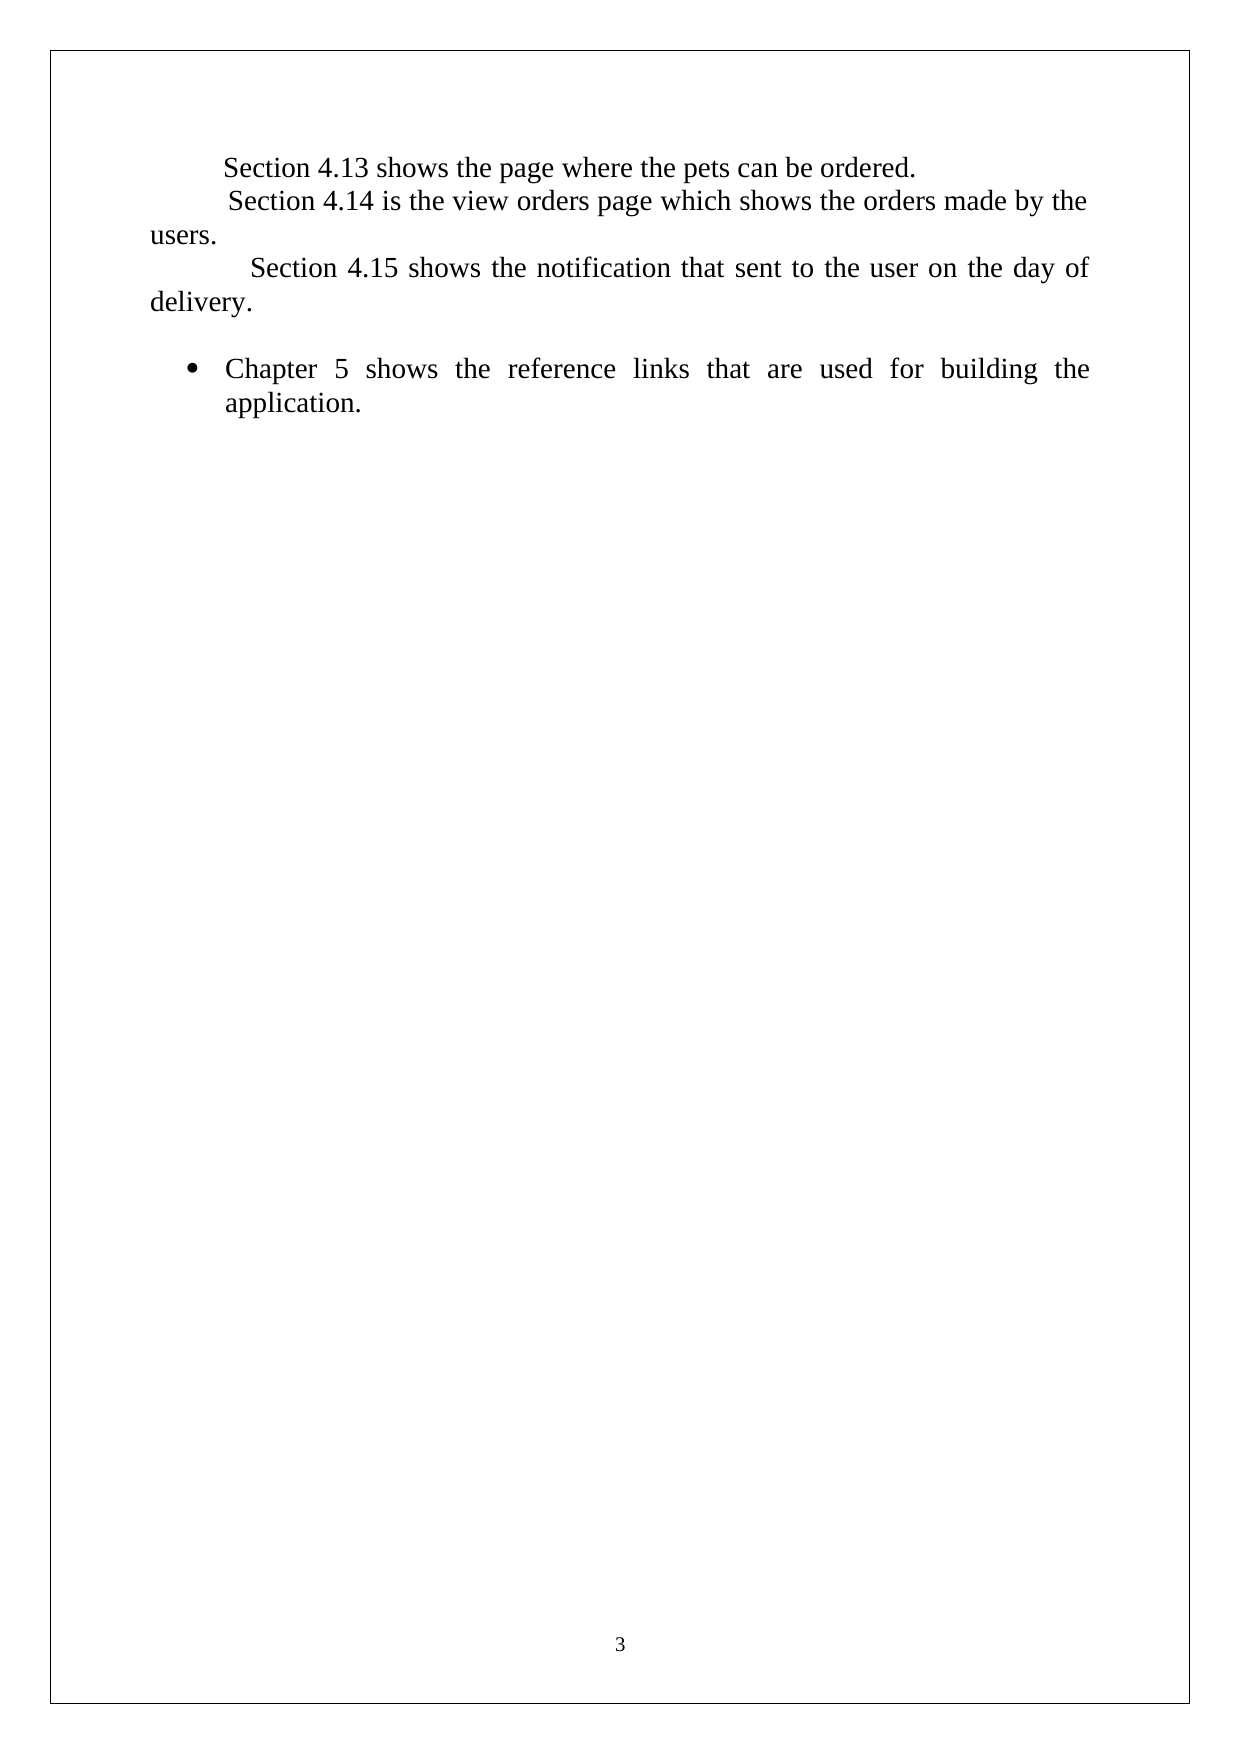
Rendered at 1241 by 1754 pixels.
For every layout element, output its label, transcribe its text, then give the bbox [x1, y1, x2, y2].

text Section 4.13 shows the page where the pets can be ordered. [150, 150, 1090, 183]
list Chapter 5 shows the reference links that are used for building the application. [187, 351, 1090, 418]
text Section 4.15 shows the notification that sent to the user on the day of delivery. [150, 251, 1090, 318]
text Section 4.14 is the view orders page which shows the orders made by the users. [150, 183, 1090, 251]
